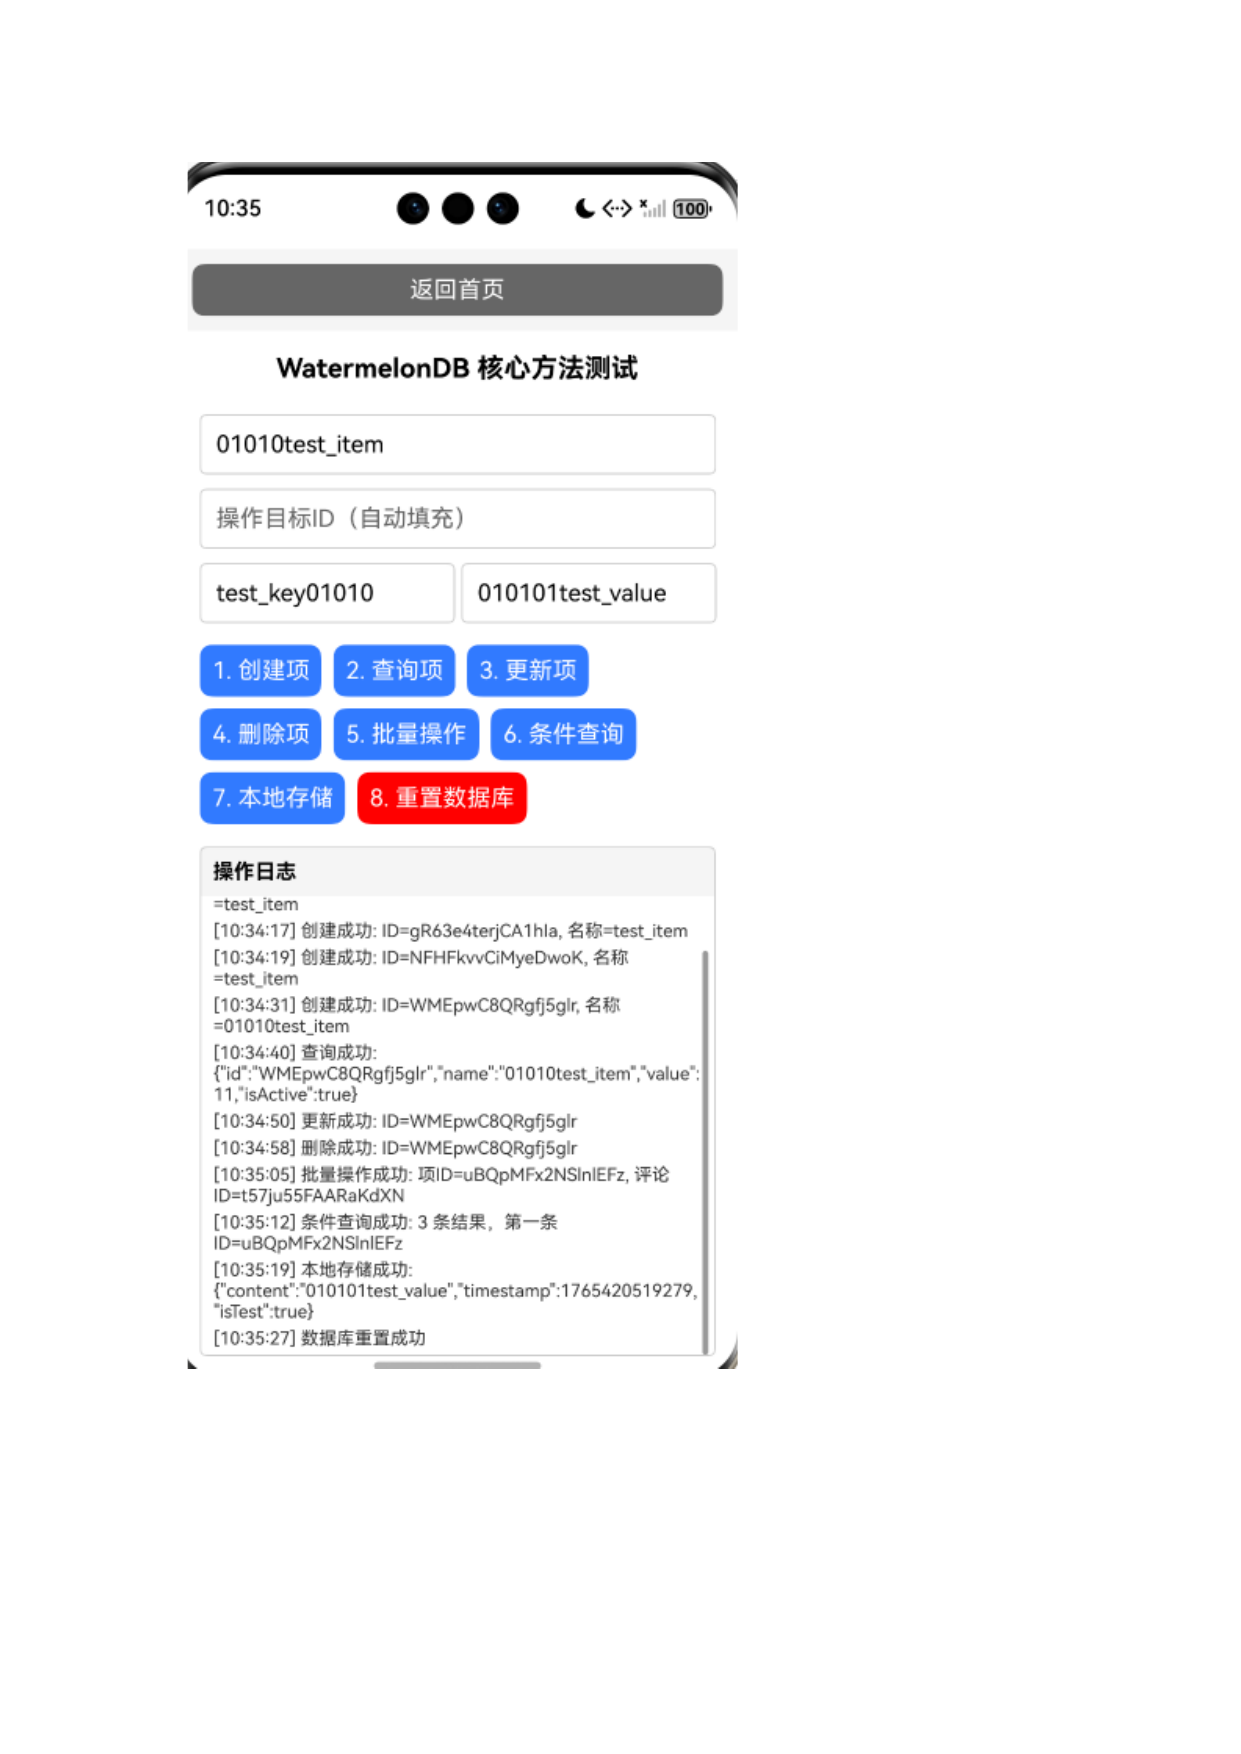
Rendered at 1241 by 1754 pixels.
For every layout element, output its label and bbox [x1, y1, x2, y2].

picture [187, 162, 738, 1369]
